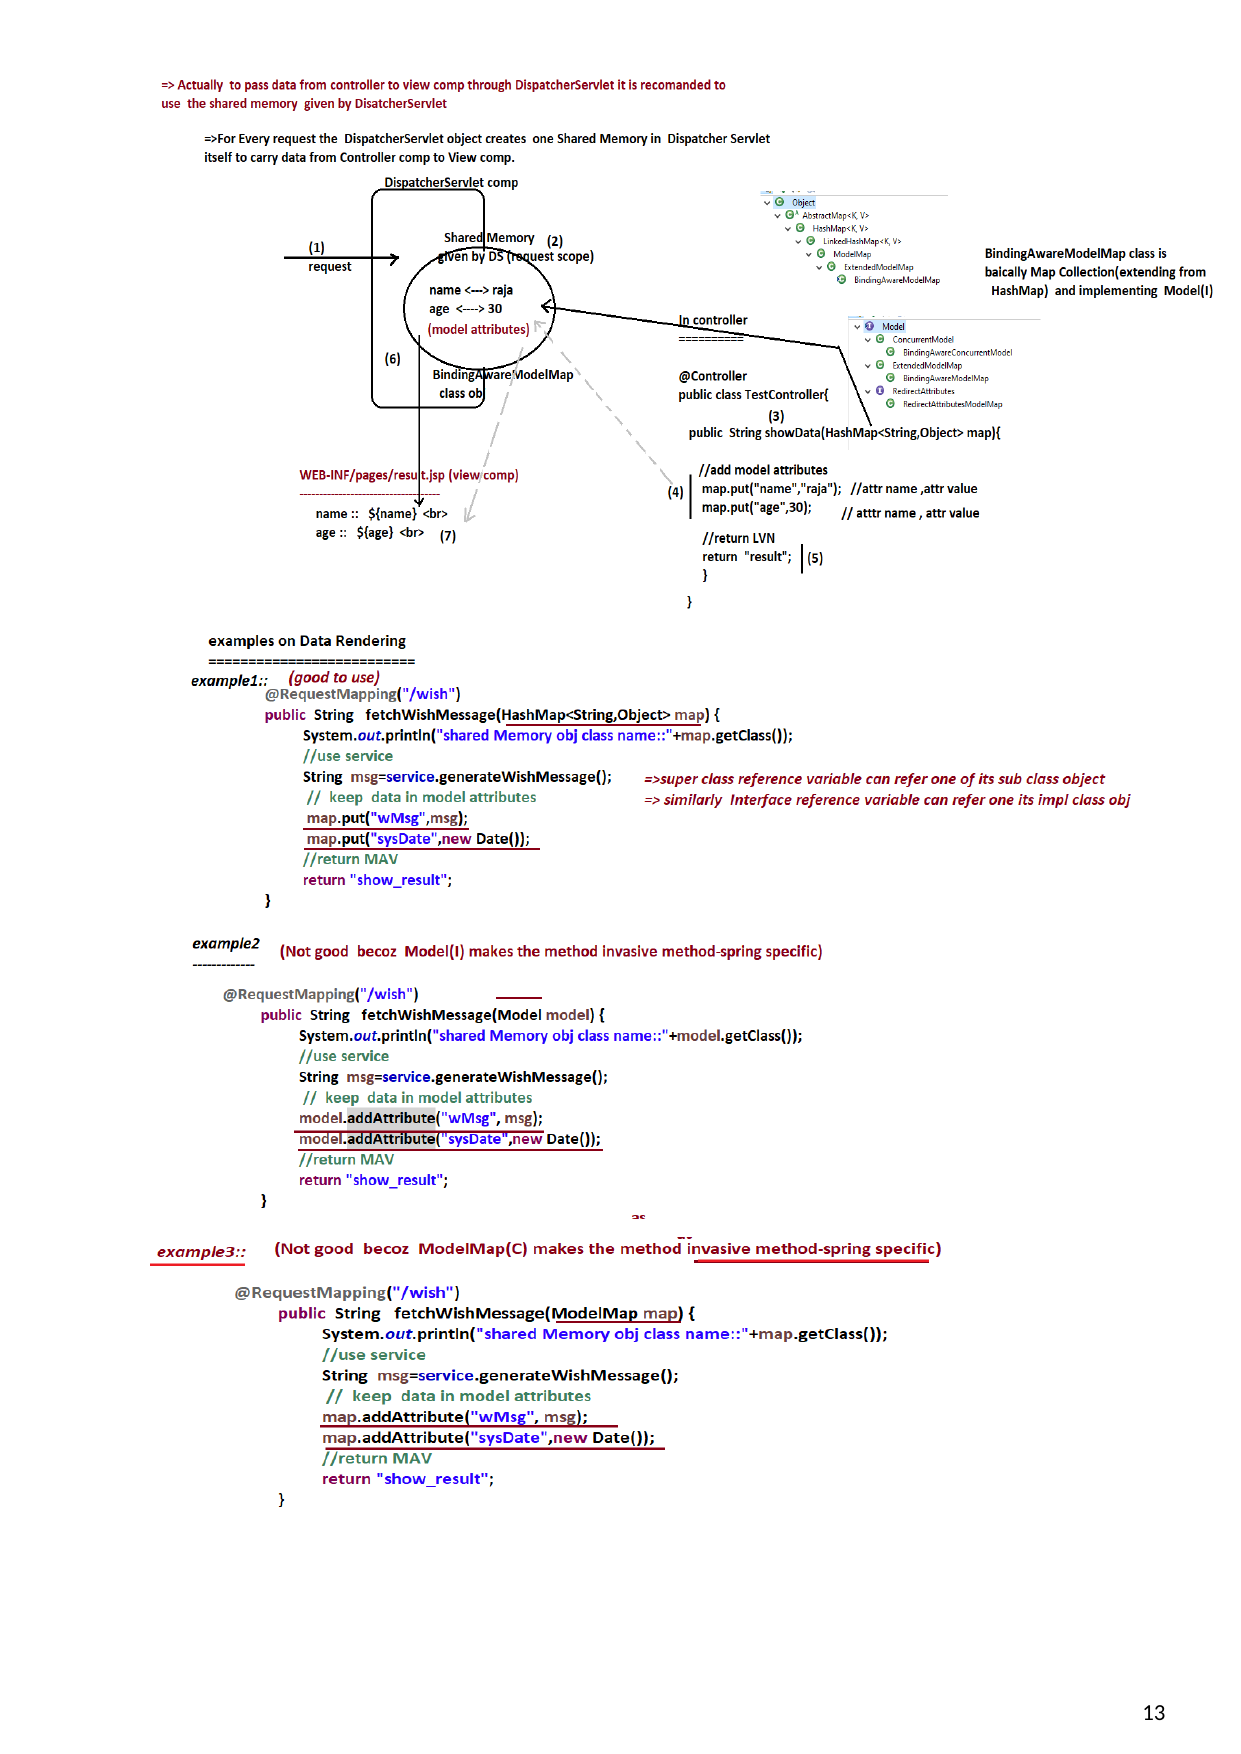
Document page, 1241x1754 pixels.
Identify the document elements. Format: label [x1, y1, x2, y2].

picture [150, 1237, 963, 1514]
picture [150, 75, 1224, 614]
picture [150, 632, 1140, 1219]
